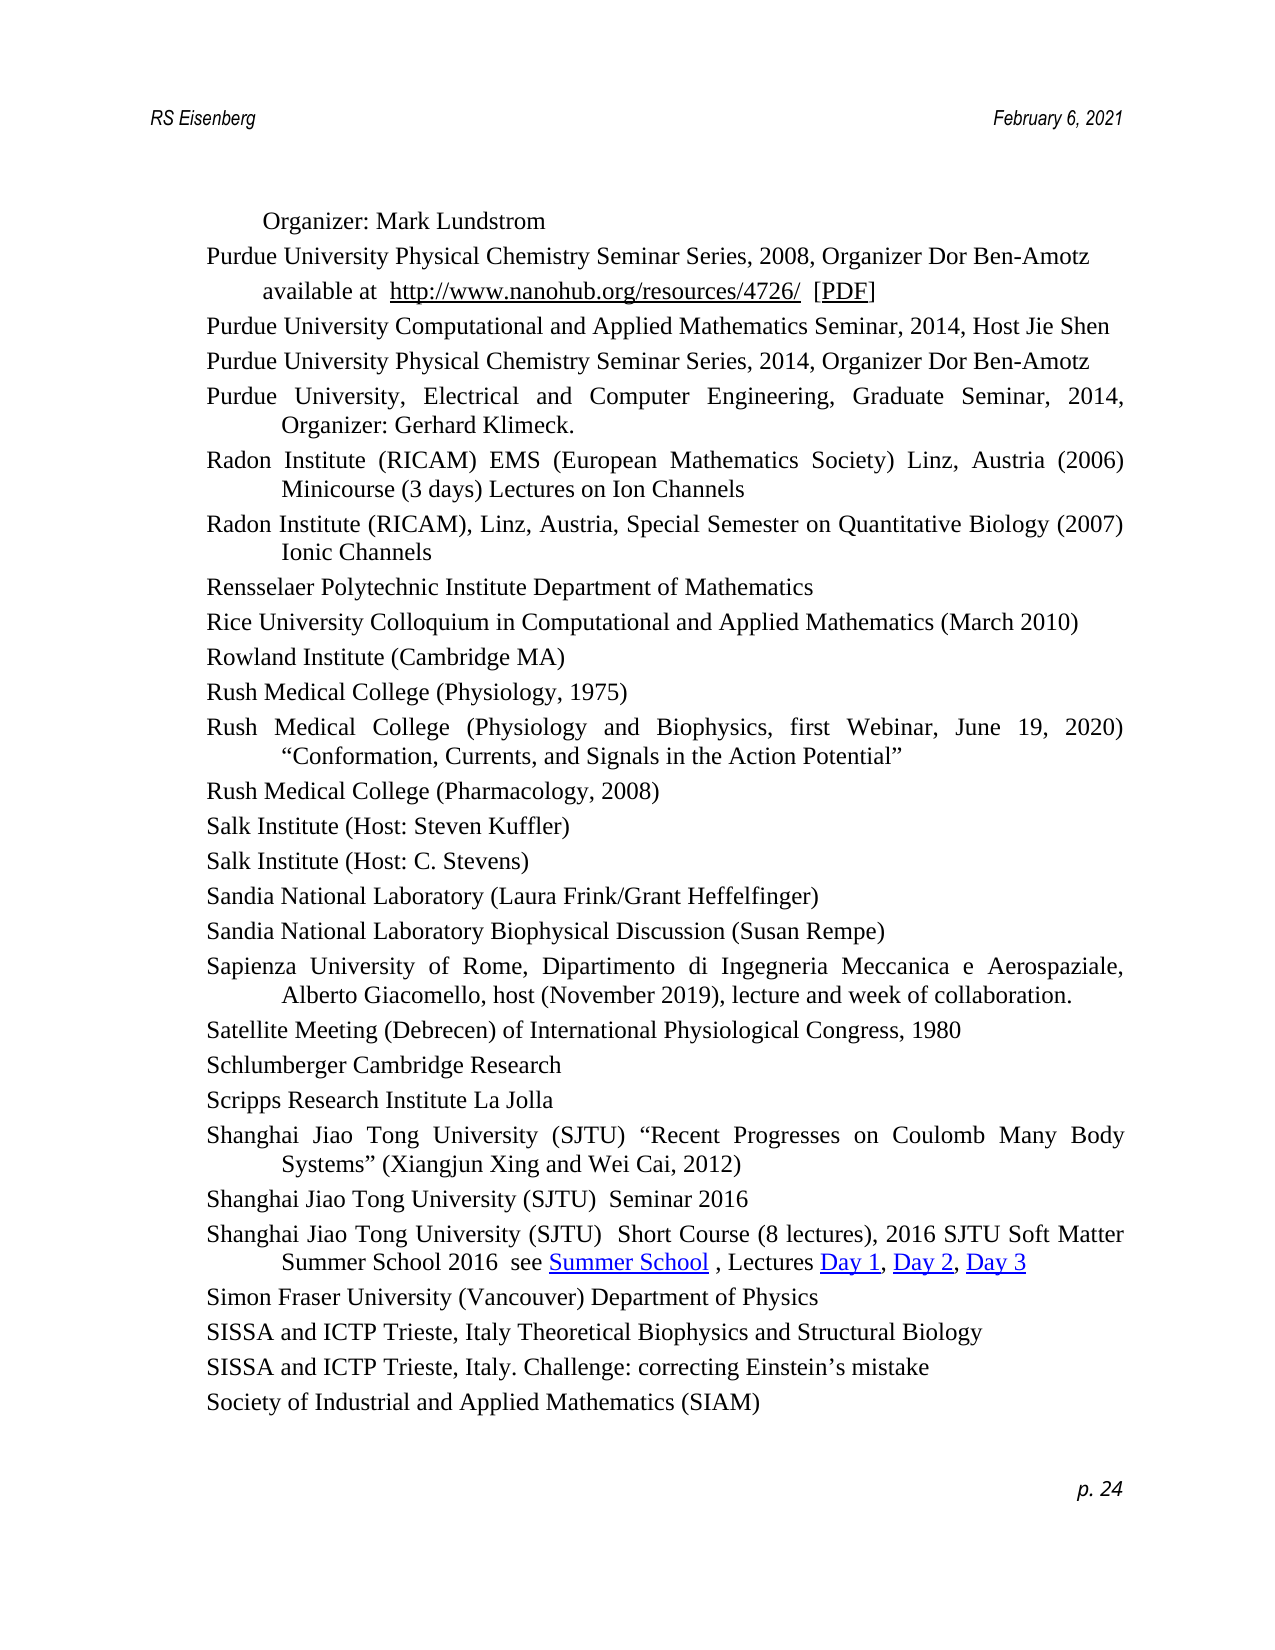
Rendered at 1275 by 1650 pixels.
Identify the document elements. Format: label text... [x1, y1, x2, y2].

text Purdue University, Electrical and Computer Engineering, Graduate Seminar, 2014, Organizer: Gerhard Klimeck. [206, 381, 1125, 439]
text Purdue University Physical Chemistry Seminar Series, 2014, Organizer Dor Ben-Amotz [206, 346, 1125, 375]
text SISSA and ICTP Trieste, Italy Theoretical Biophysics and Structural Biology [206, 1317, 1125, 1346]
text Rush Medical College (Pharmacology, 2008) [206, 776, 1125, 805]
text Rush Medical College (Physiology and Biophysics, first Webinar, June 19, 2020) “Conformation, Currents, and Signals in the Action Potential” [206, 712, 1125, 770]
text Sandia National Laboratory (Laura Frink/Grant Heffelfinger) [206, 881, 1125, 910]
text Radon Institute (RICAM) EMS (European Mathematics Society) Linz, Austria (2006) Minicourse (3 days) Lectures on Ion Channels [206, 445, 1125, 502]
text Salk Institute (Host: C. Stevens) [206, 846, 1125, 875]
text Purdue University Computational and Applied Mathematics Seminar, 2014, Host Jie Shen [206, 311, 1125, 340]
text available at http://www.nanohub.org/resources/4726/ [PDF] [206, 276, 1125, 305]
text Society of Industrial and Applied Mathematics (SIAM) [206, 1387, 1125, 1416]
text Shanghai Jiao Tong University (SJTU) Seminar 2016 [206, 1184, 1125, 1212]
text Schlumberger Cambridge Research [206, 1050, 1125, 1079]
text Organizer: Mark Lundstrom [206, 206, 1125, 235]
text Purdue University Physical Chemistry Seminar Series, 2008, Organizer Dor Ben-Amotz [206, 241, 1125, 270]
text Shanghai Jiao Tong University (SJTU) “Recent Progresses on Coulomb Many Body Systems” (Xiangjun Xing and Wei Cai, 2012) [206, 1120, 1125, 1177]
text Rice University Colloquium in Computational and Applied Mathematics (March 2010) [206, 607, 1125, 636]
text SISSA and ICTP Trieste, Italy. Challenge: correcting Einstein’s mistake [206, 1352, 1125, 1381]
text Scripps Research Institute La Jolla [206, 1085, 1125, 1114]
text Shanghai Jiao Tong University (SJTU) Short Course (8 lectures), 2016 SJTU Soft Matter Summer School 2016 see Summer School , Lectures Day 1, Day 2, Day 3 [206, 1219, 1125, 1276]
text Simon Fraser University (Vancouver) Department of Physics [206, 1282, 1125, 1311]
text Rush Medical College (Physiology, 1975) [206, 677, 1125, 706]
text Sandia National Laboratory Biophysical Discussion (Susan Rempe) [206, 916, 1125, 945]
text Radon Institute (RICAM), Linz, Austria, Special Semester on Quantitative Biology (2007) Ionic Channels [206, 509, 1125, 566]
text Satellite Meeting (Debrecen) of International Physiological Congress, 1980 [206, 1015, 1125, 1044]
text Sapienza University of Rome, Dipartimento di Ingegneria Meccanica e Aerospaziale, Alberto Giacomello, host (November 2019), lecture and week of collaboration. [206, 951, 1125, 1009]
text Rowland Institute (Cambridge MA) [206, 642, 1125, 671]
text Salk Institute (Host: Steven Kuffler) [206, 811, 1125, 840]
text Rensselaer Polytechnic Institute Department of Mathematics [206, 572, 1125, 601]
